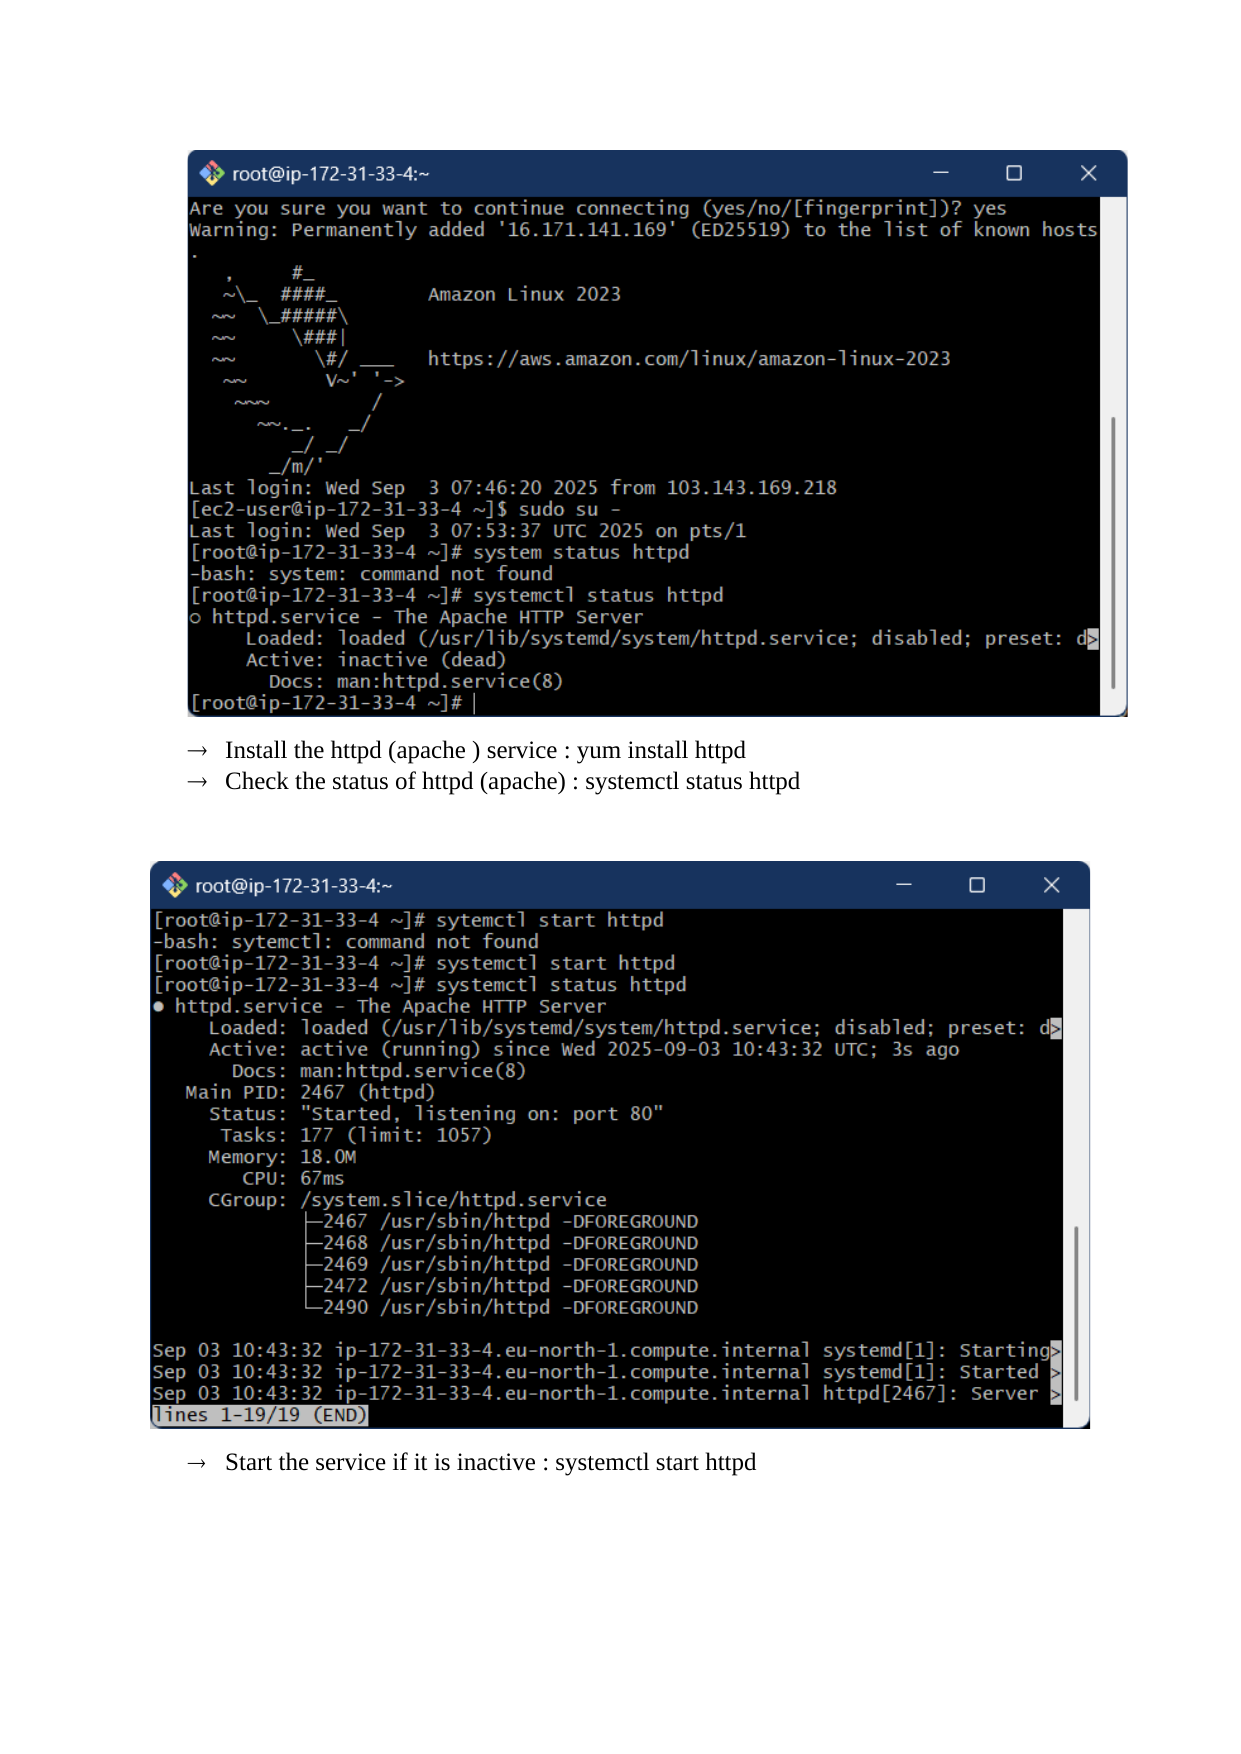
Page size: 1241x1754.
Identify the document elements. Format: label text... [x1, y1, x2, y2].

picture [187, 150, 1128, 717]
list Start the service if it is inactive : systemctl start httpd [187, 1447, 1090, 1476]
picture [150, 861, 1091, 1429]
list Check the status of httpd (apache) : systemctl status httpd [187, 766, 1090, 795]
list Install the httpd (apache ) service : yum install httpd [187, 735, 1090, 764]
